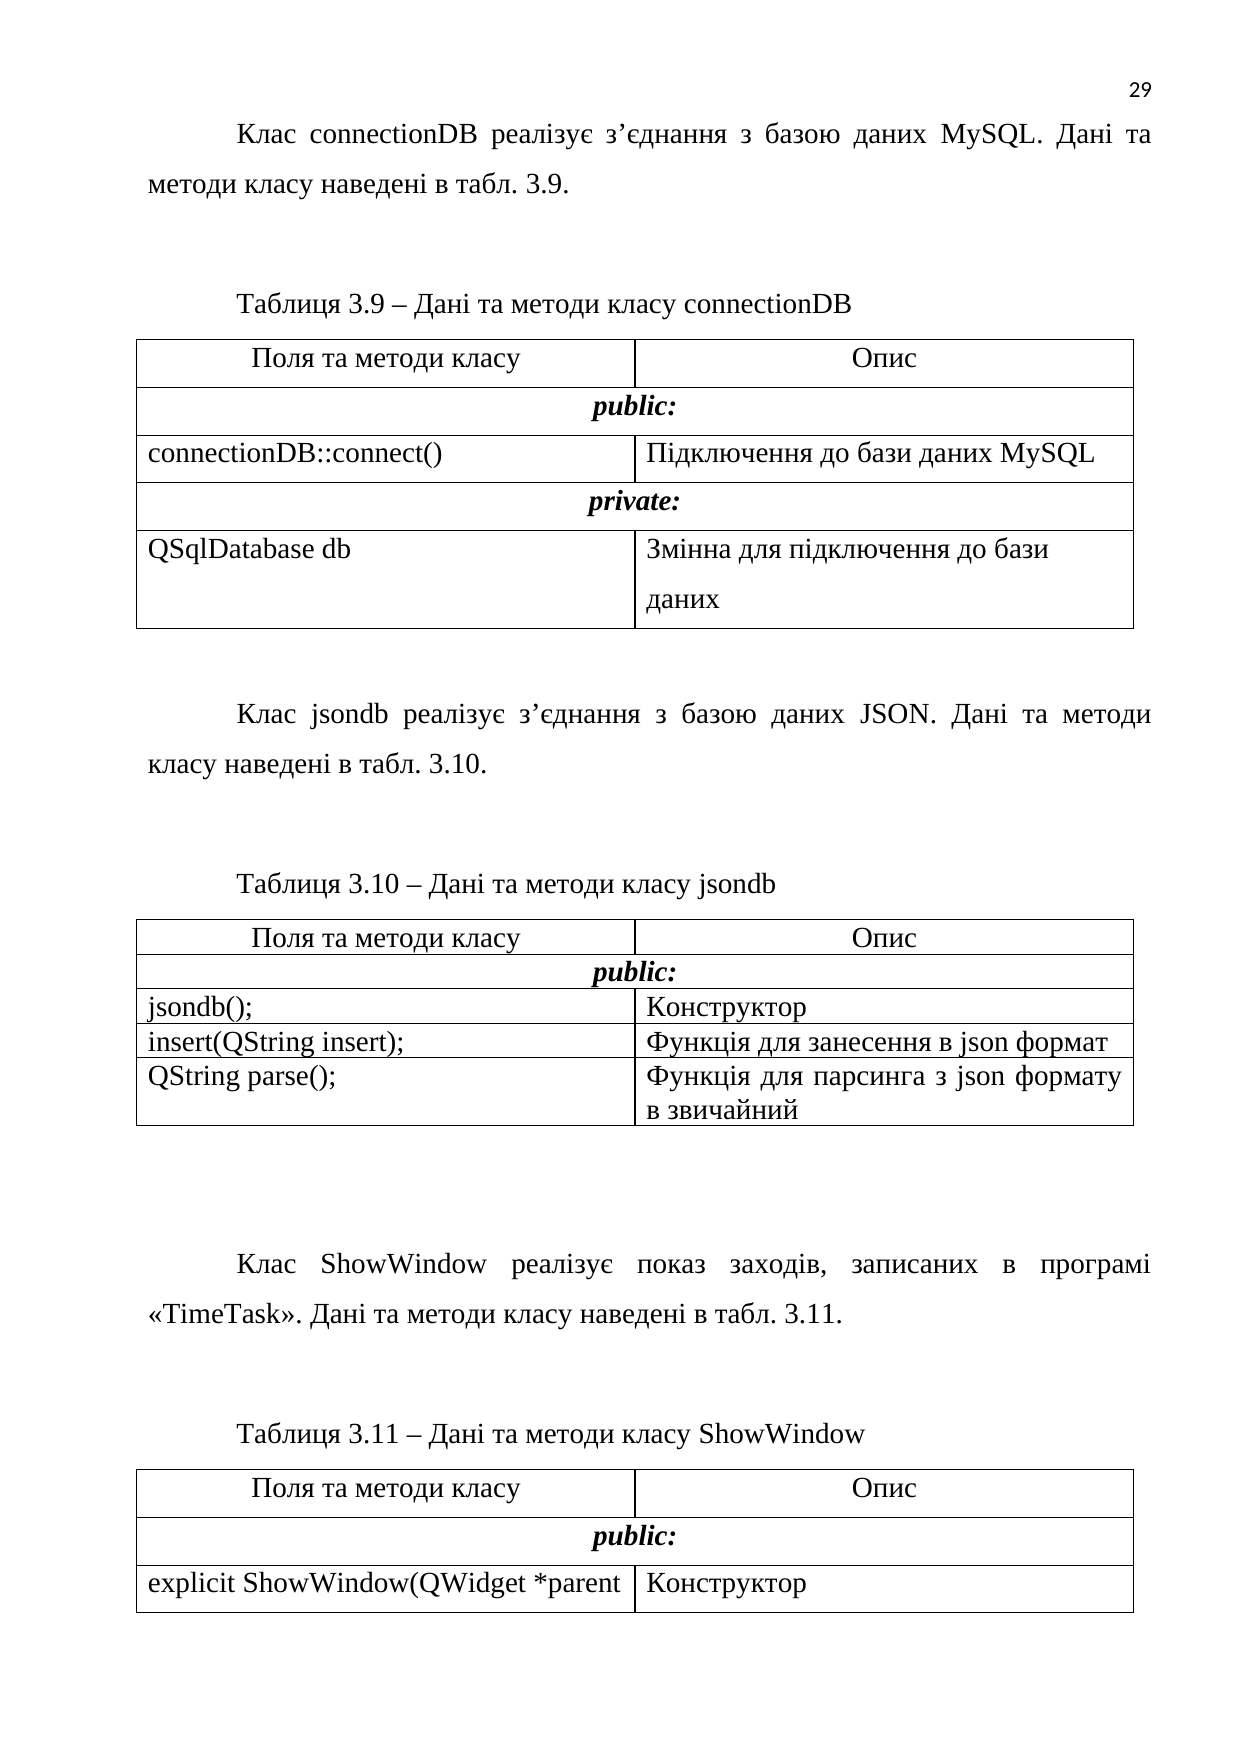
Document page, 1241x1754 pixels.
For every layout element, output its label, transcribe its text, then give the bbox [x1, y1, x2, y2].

table_cell Конструктор [636, 989, 1133, 1023]
text Таблиця 3.9 – Дані та методи класу connectionDB [148, 286, 1152, 320]
table_header Опис [636, 920, 1133, 953]
table_cell connectionDB::connect() [137, 436, 634, 482]
table_cell Змінна для підключення до бази даних [636, 531, 1133, 628]
text Клас ShowWindow реалізує показ заходів, записаних в програмі «TimeTask». Дані та методи класу наведені в табл. 3.11. [148, 1246, 1152, 1330]
table_cell QString parse(); [137, 1058, 634, 1125]
table_cell insert(QString insert); [137, 1024, 634, 1057]
table_header Опис [636, 340, 1133, 387]
table_header Опис [636, 1470, 1133, 1517]
table_cell Підключення до бази даних MySQL [636, 436, 1133, 482]
table_cell Функція для занесення в json формат [636, 1024, 1133, 1057]
table_cell QSqlDatabase db [137, 531, 634, 628]
text Клас jsondb реалізує з’єднання з базою даних JSON. Дані та методи класу наведені в табл. 3.10. [148, 696, 1152, 780]
text Клас connectionDB реалізує з’єднання з базою даних MySQL. Дані та методи класу наведені в табл. 3.9. [148, 116, 1152, 200]
table_header Поля та методи класу [137, 1470, 634, 1517]
text Таблиця 3.11 – Дані та методи класу ShowWindow [148, 1416, 1152, 1450]
table_cell Функція для парсинга з json формату в звичайний [636, 1058, 1133, 1125]
table_cell Конструктор [636, 1566, 1133, 1612]
table_header Поля та методи класу [137, 920, 634, 953]
table_cell jsondb(); [137, 989, 634, 1023]
table_cell public: [137, 1518, 1133, 1564]
table_cell public: [137, 388, 1133, 434]
table_header Поля та методи класу [137, 340, 634, 387]
table_cell public: [137, 955, 1133, 988]
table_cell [137, 1566, 634, 1612]
text Таблиця 3.10 – Дані та методи класу jsondb [148, 866, 1152, 899]
table_cell private: [137, 483, 1133, 530]
